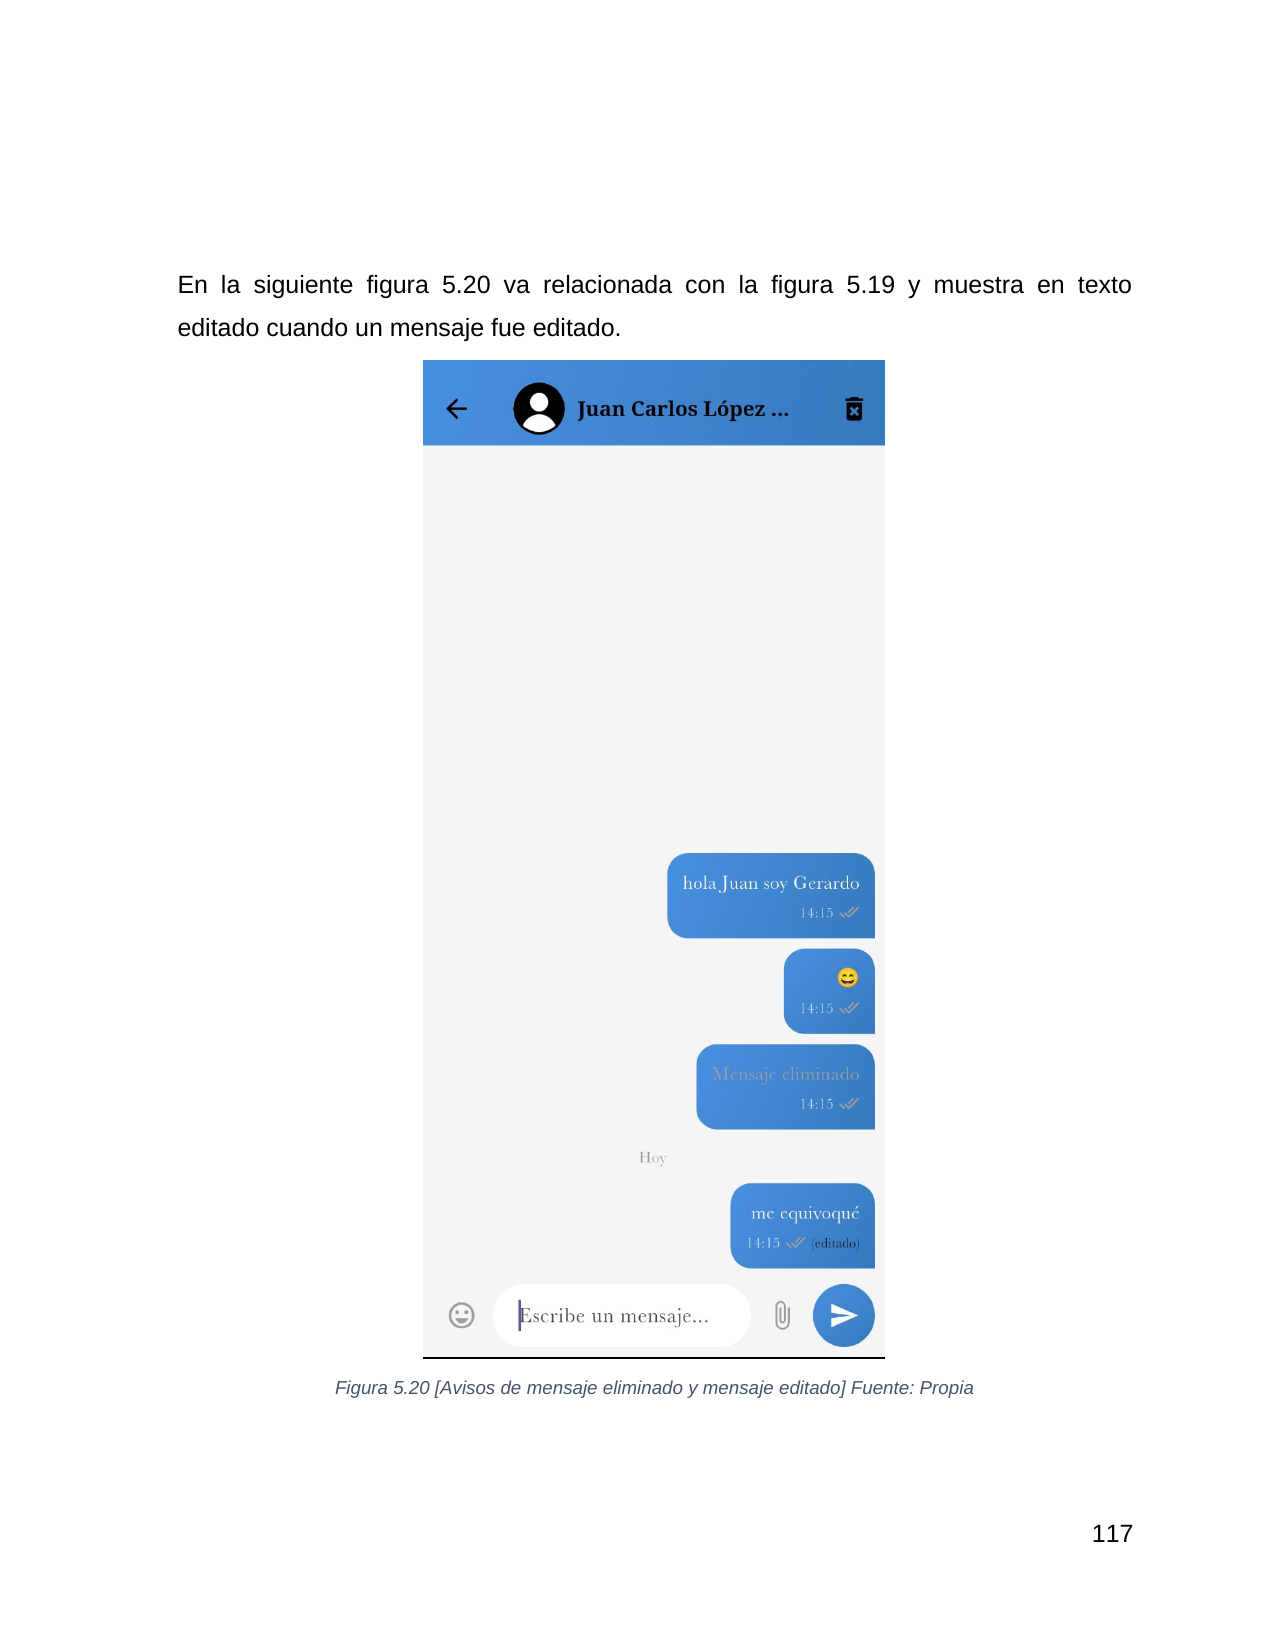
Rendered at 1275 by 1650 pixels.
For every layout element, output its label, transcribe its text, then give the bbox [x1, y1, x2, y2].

text En la siguiente figura 5.20 va relacionada con la figura 5.19 y muestra en texto editado cuando un mensaje fue editado. [177, 270, 1133, 342]
picture [423, 360, 885, 1359]
text Figura 5.20 [Avisos de mensaje eliminado y mensaje editado] Fuente: Propia [177, 1377, 1133, 1398]
